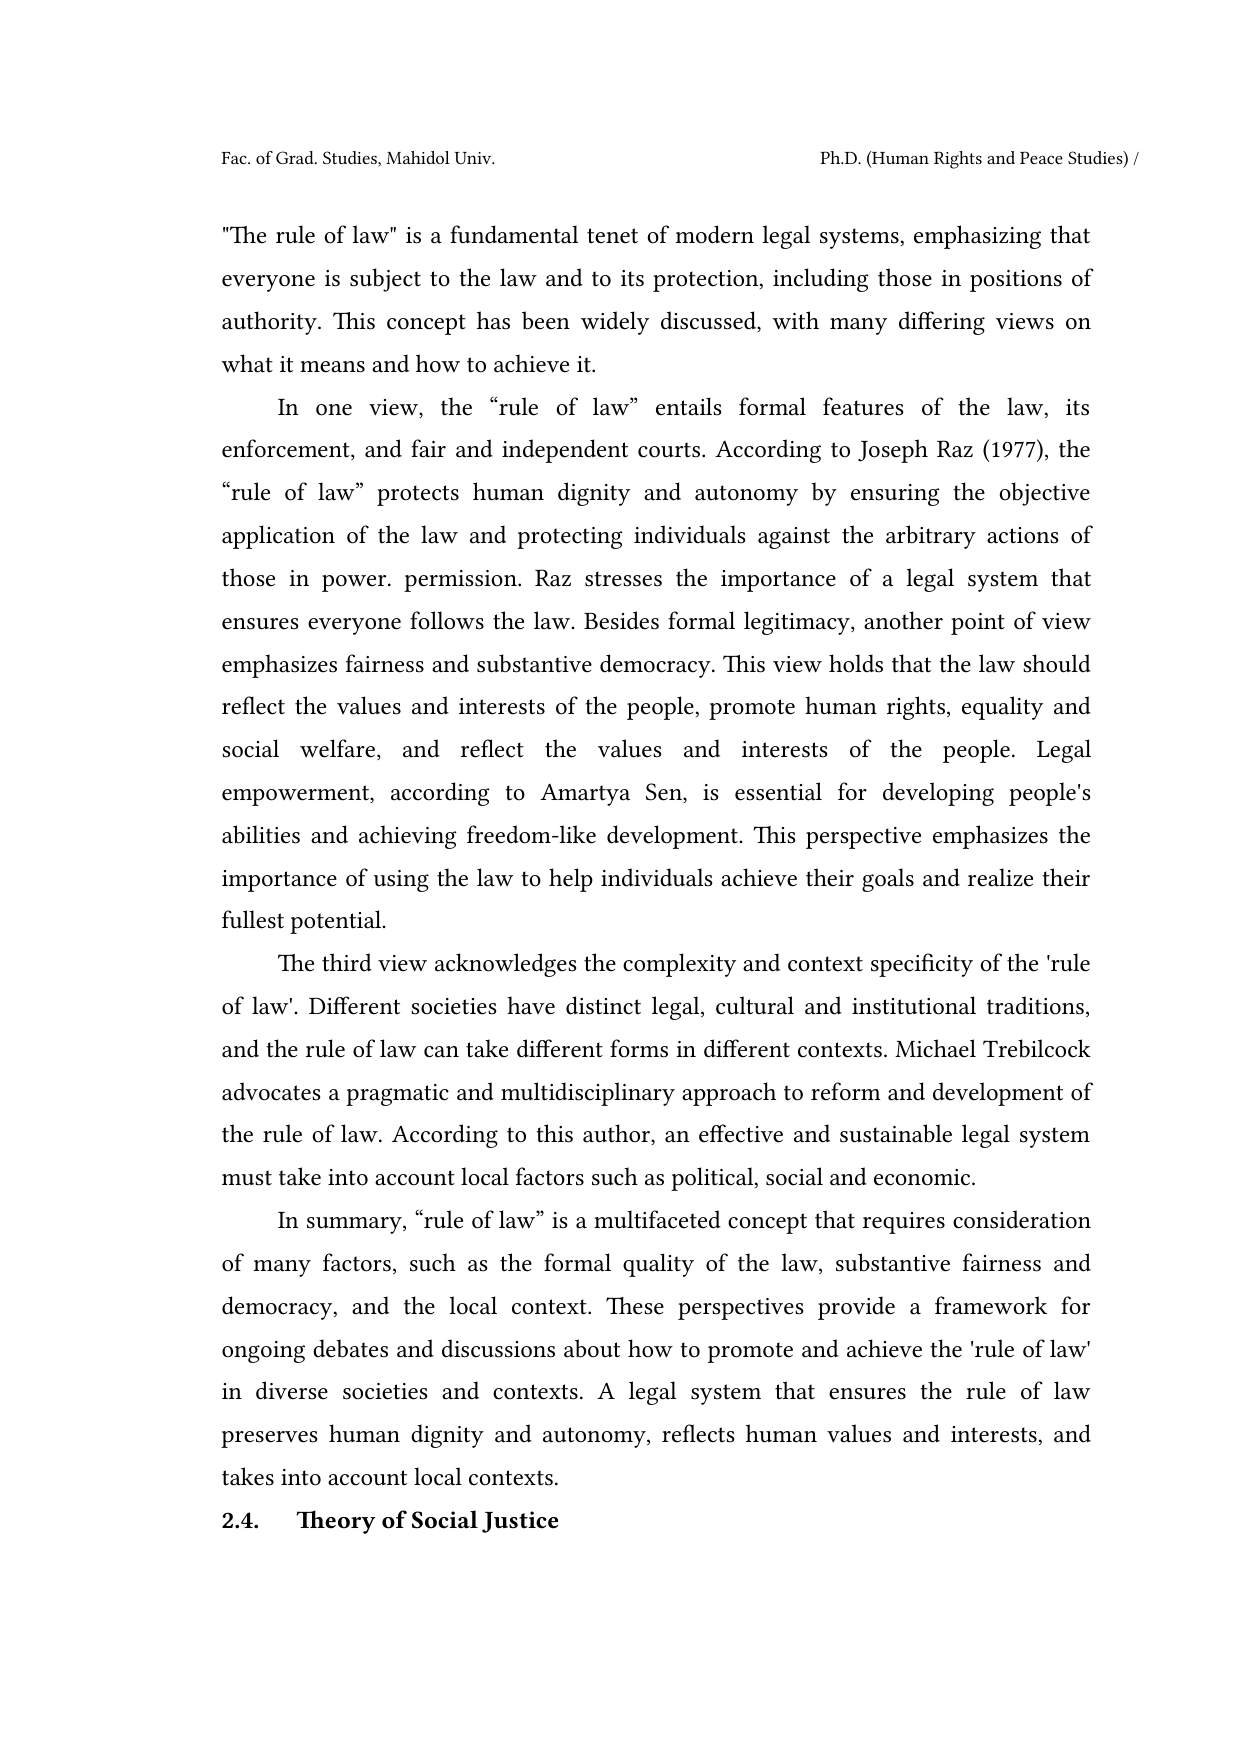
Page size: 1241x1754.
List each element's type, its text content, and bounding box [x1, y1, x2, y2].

text "The rule of law" is a fundamental tenet of modern legal systems, emphasizing that everyone is subject to the law and to its protection, including those in positions of authority. This concept has been widely discussed, with many differing views on what it means and how to achieve it. [221, 221, 1092, 378]
text In summary, “rule of law” is a multifaceted concept that requires consideration of many factors, such as the formal quality of the law, substantive fairness and democracy, and the local context. These perspectives provide a framework for ongoing debates and discussions about how to promote and achieve the 'rule of law' in diverse societies and contexts. A legal system that ensures the rule of law preserves human dignity and autonomy, reflects human values and interests, and takes into account local contexts. [221, 1206, 1092, 1492]
list Theory of Social Justice [221, 1506, 1092, 1534]
text The third view acknowledges the complexity and context specificity of the 'rule of law'. Different societies have distinct legal, cultural and institutional traditions, and the rule of law can take different forms in different contexts. Michael Trebilcock advocates a pragmatic and multidisciplinary approach to reform and development of the rule of law. According to this author, an effective and sustainable legal system must take into account local factors such as political, social and economic. [221, 949, 1092, 1192]
text In one view, the “rule of law” entails formal features of the law, its enforcement, and fair and independent courts. According to Joseph Raz (1977), the “rule of law” protects human dignity and autonomy by ensuring the objective application of the law and protecting individuals against the arbitrary actions of those in power. permission. Raz stresses the importance of a legal system that ensures everyone follows the law. Besides formal legitimacy, another point of view emphasizes fairness and substantive democracy. This view holds that the law should reflect the values and interests of the people, promote human rights, equality and social welfare, and reflect the values and interests of the people. Legal empowerment, according to Amartya Sen, is essential for developing people's abilities and achieving freedom-like development. This perspective emphasizes the importance of using the law to help individuals achieve their goals and realize their fullest potential. [221, 393, 1092, 935]
